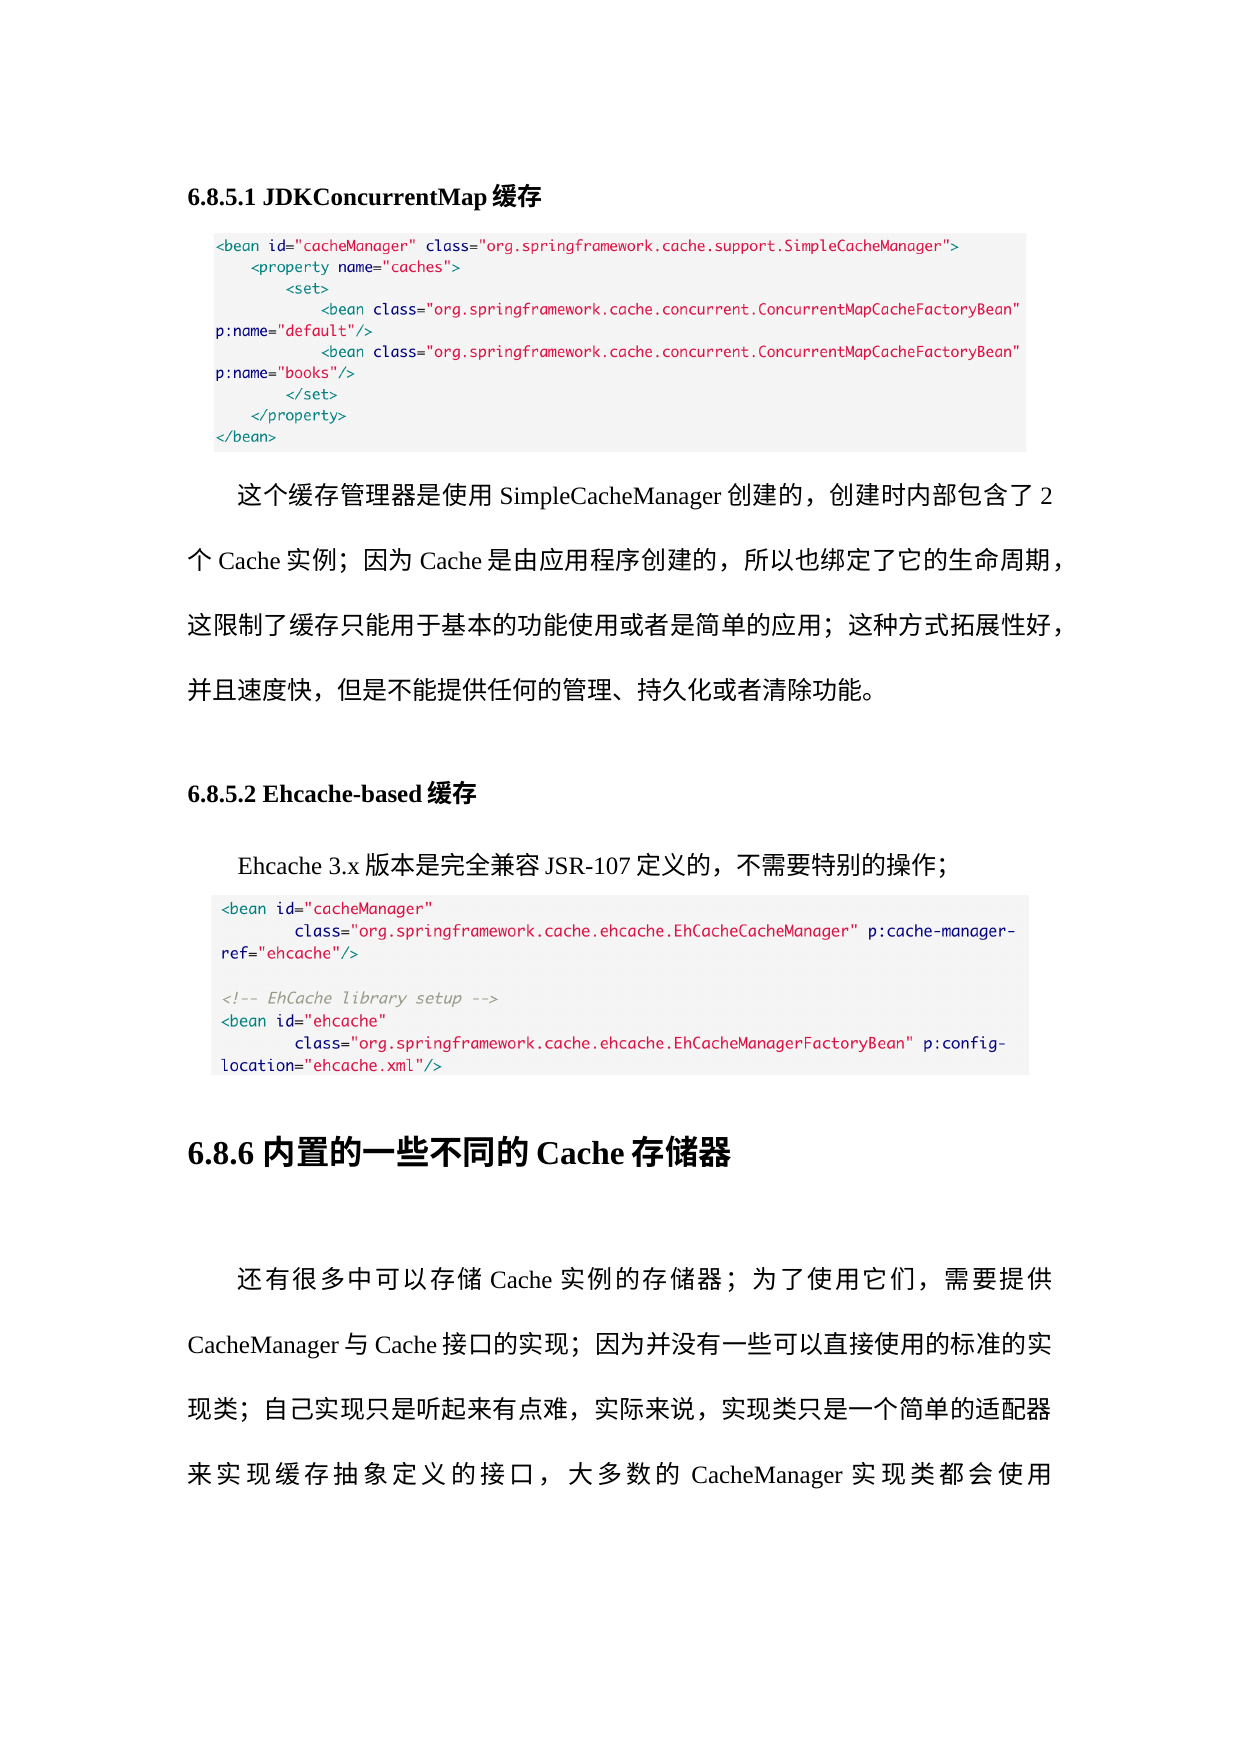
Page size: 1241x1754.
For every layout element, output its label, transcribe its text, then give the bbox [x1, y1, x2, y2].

picture [211, 895, 1030, 1075]
text Ehcache 3.x版本是完全兼容JSR-107定义的，不需要特别的操作； [187, 831, 1053, 896]
subtitle 6.8.6 内置的一些不同的Cache存储器 [187, 1118, 1053, 1183]
picture [213, 233, 1027, 452]
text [187, 1245, 1053, 1505]
text 这个缓存管理器是使用SimpleCacheManager创建的，创建时内部包含了2个Cache实例；因为Cache是由应用程序创建的，所以也绑定了它的生命周期，这限制了缓存只能用于基本的功能使用或者是简单的应用；这种方式拓展性好，并且速度快，但是不能提供任何的管理、持久化或者清除功能。 [187, 461, 1053, 721]
subtitle 6.8.5.1 JDKConcurrentMap缓存 [187, 162, 1053, 227]
subtitle 6.8.5.2 Ehcache-based缓存 [187, 759, 1053, 824]
